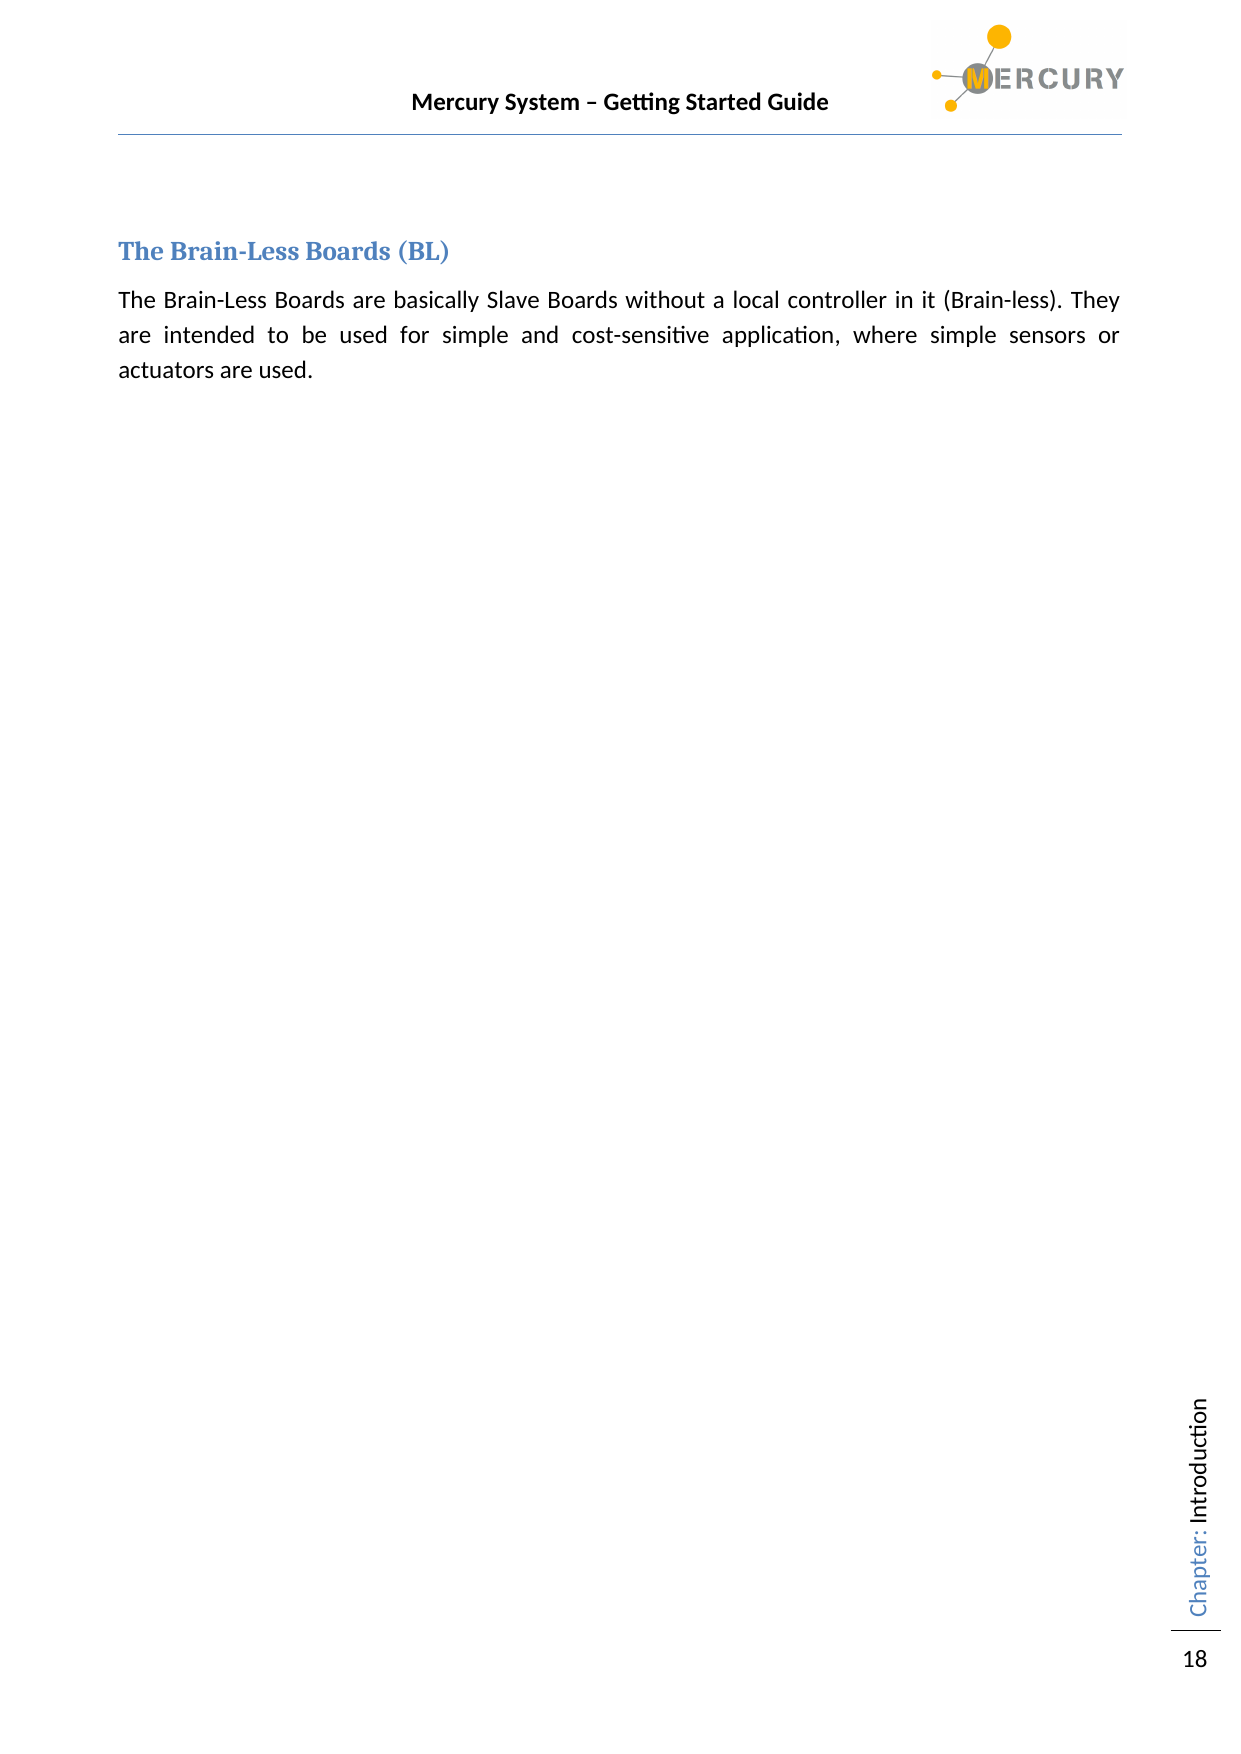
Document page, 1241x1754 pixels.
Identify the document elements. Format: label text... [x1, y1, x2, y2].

picture [930, 20, 1128, 119]
text The Brain-Less Boards are basically Slave Boards without a local controller in it (Brain-less). They are intended to be used for simple and cost-sensitive application, where simple sensors or actuators are used. [118, 284, 1122, 384]
subtitle The Brain-Less Boards (BL) [118, 236, 1122, 267]
